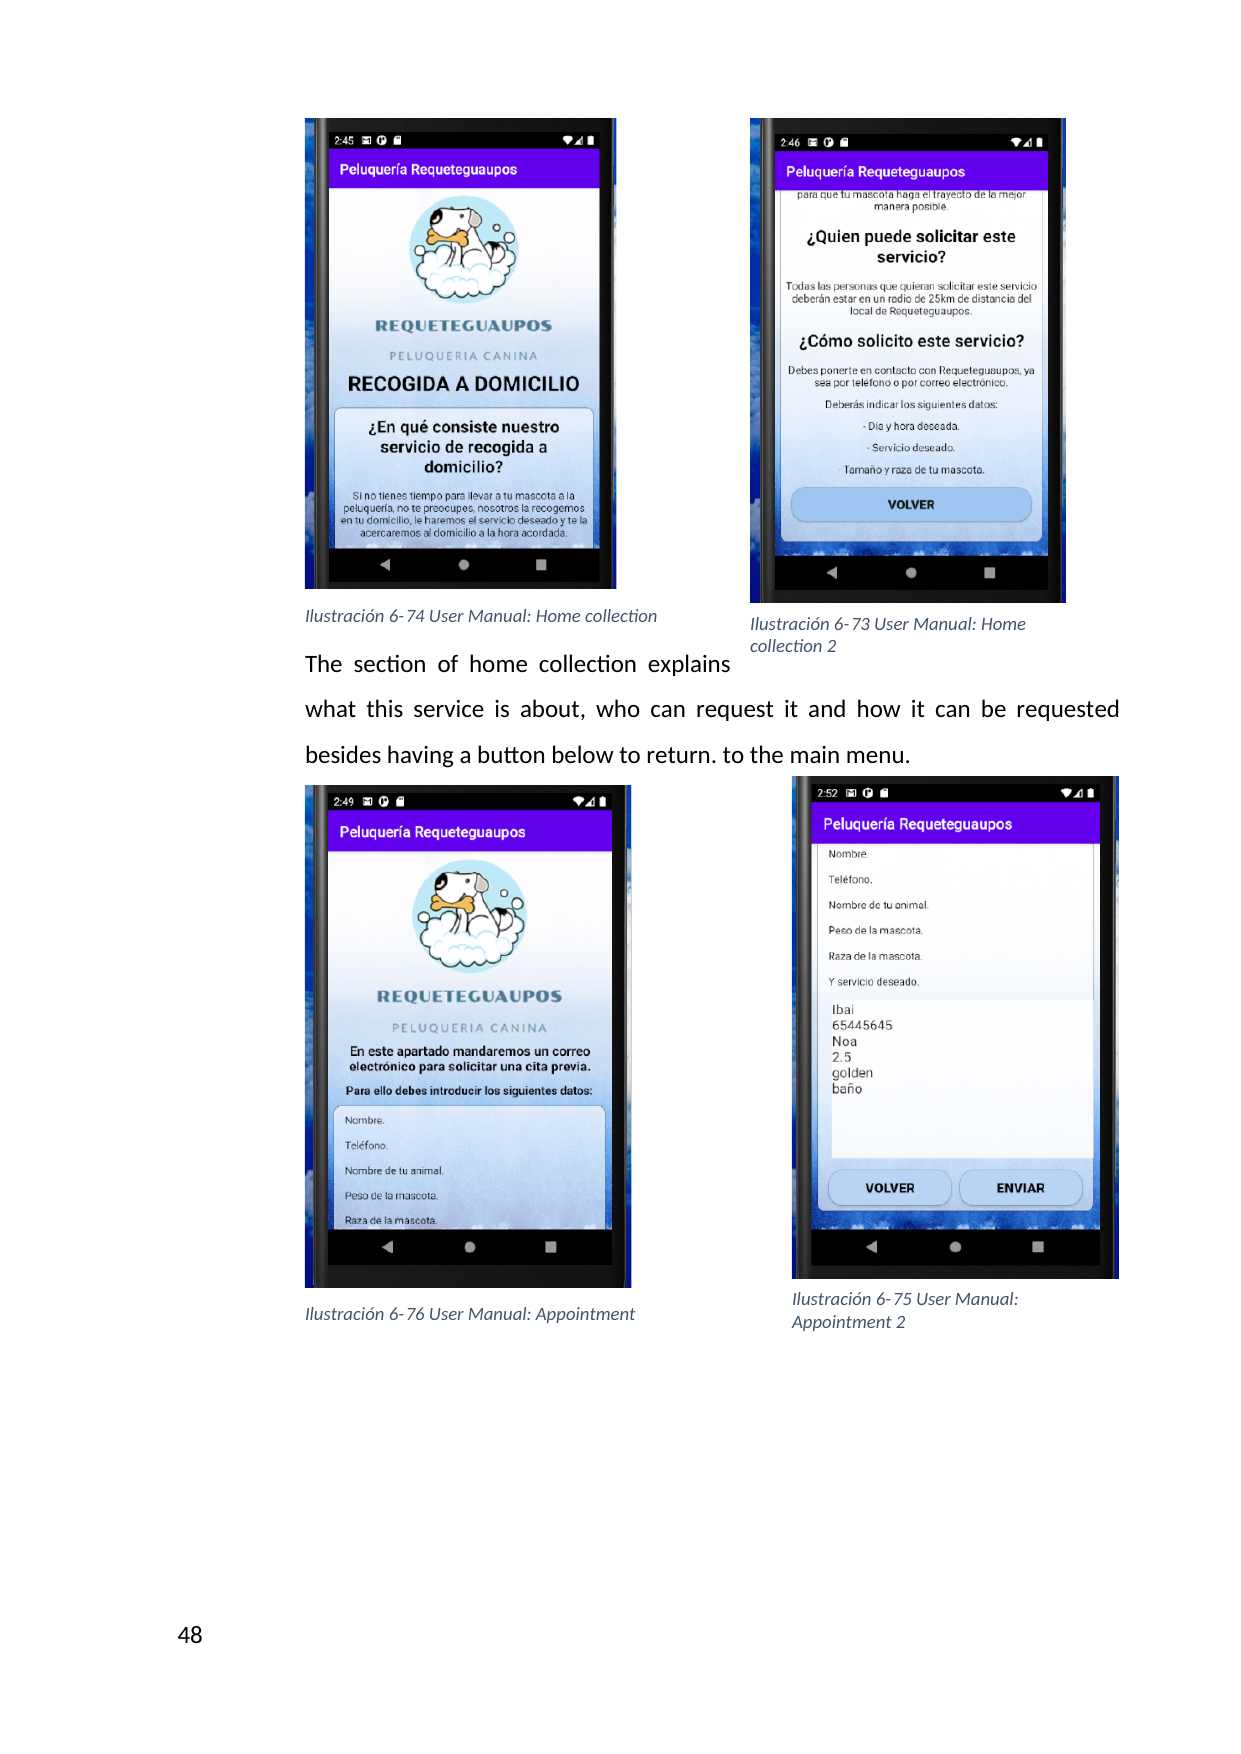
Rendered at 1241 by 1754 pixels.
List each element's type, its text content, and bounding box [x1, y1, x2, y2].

text Ilustración 6-74 User Manual: Home collection [231, 604, 1122, 627]
list The section of home collection explains what this service is about, who can request it and how it can be requested besides having a button below to return. to the main menu. [305, 648, 1122, 770]
text Ilustración 6-76 User Manual: Appointment [231, 1303, 791, 1326]
picture [750, 118, 1066, 603]
picture [304, 785, 632, 1288]
picture [791, 776, 1119, 1279]
picture [304, 118, 617, 589]
